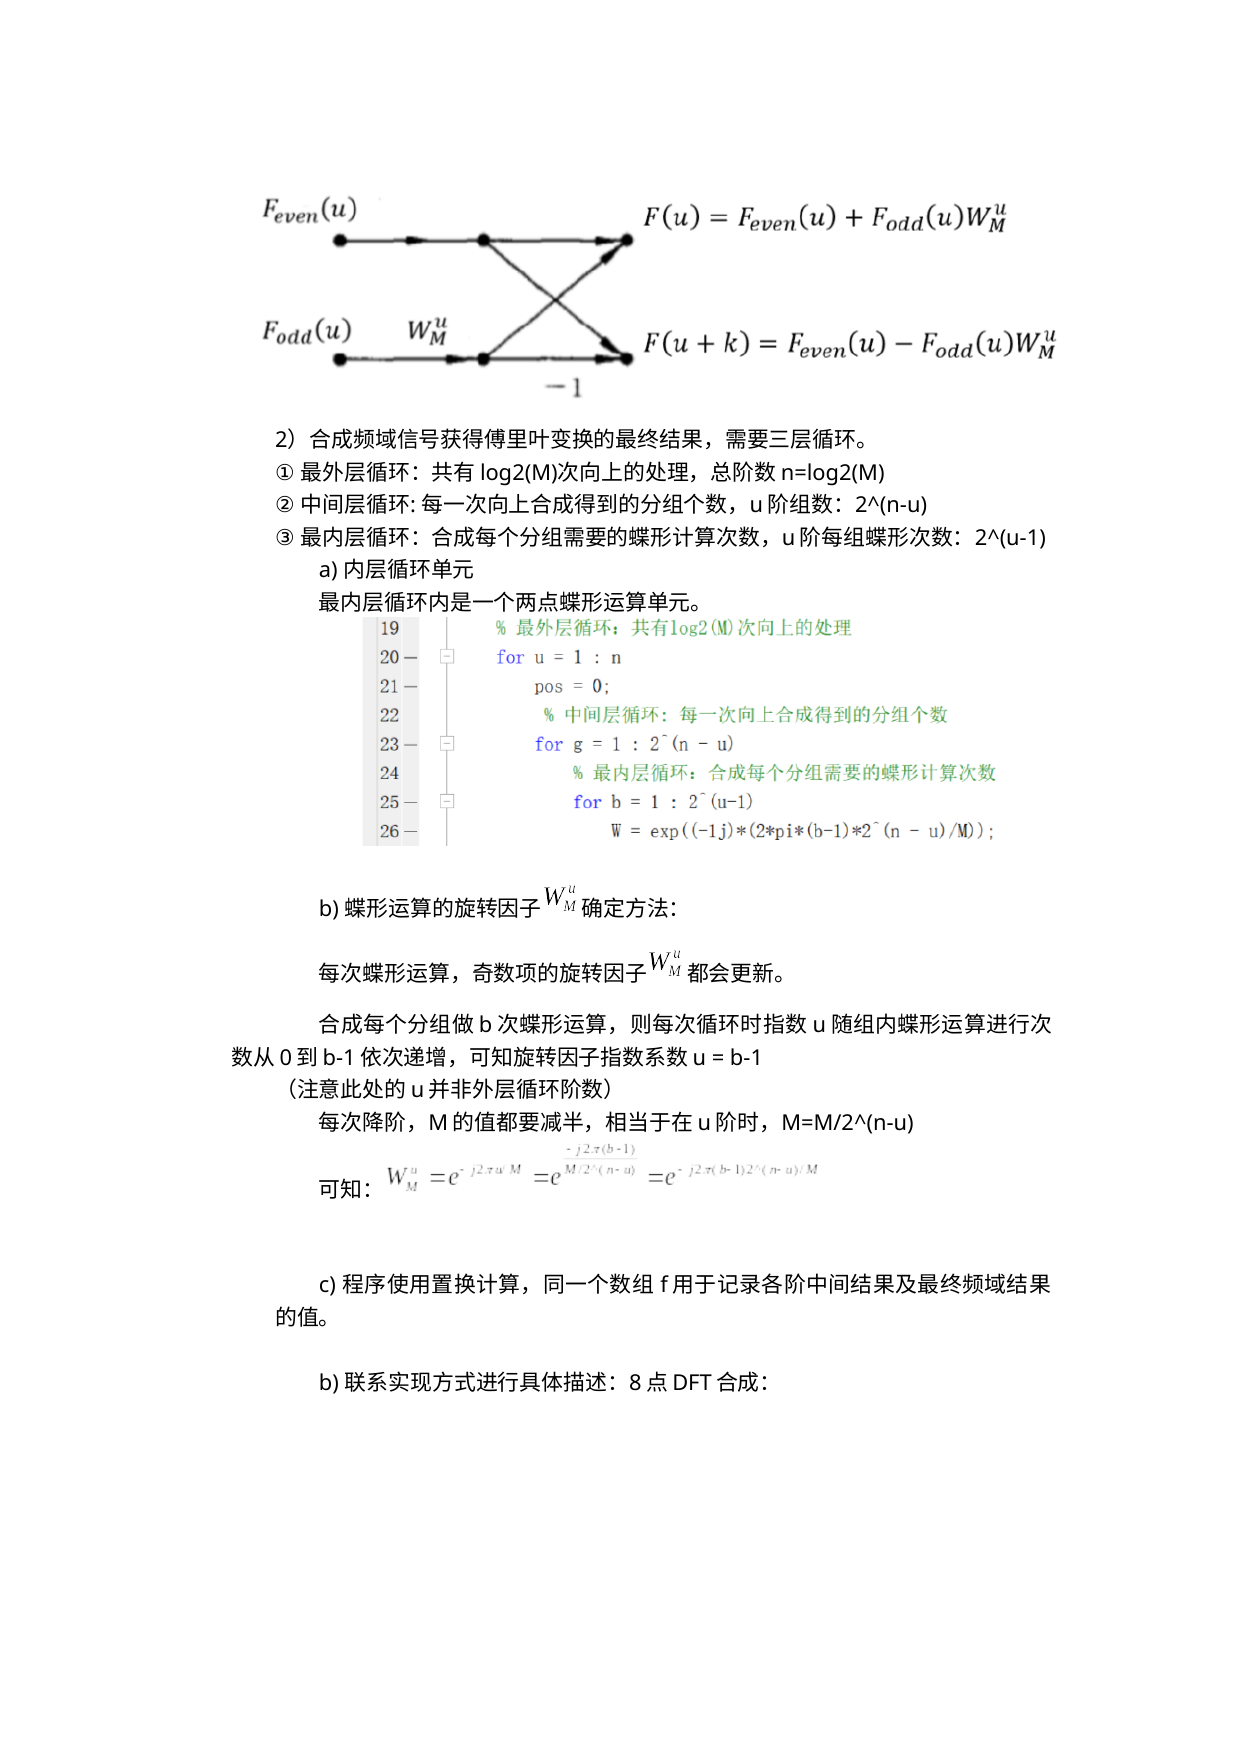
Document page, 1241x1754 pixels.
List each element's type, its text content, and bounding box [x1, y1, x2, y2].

text ② 中间层循环: 每一次向上合成得到的分组个数，u阶组数：2^(n-u) [231, 487, 1053, 519]
text 最内层循环内是一个两点蝶形运算单元。 [275, 584, 1053, 617]
picture [362, 617, 1014, 846]
text c) 程序使用置换计算，同一个数组f用于记录各阶中间结果及最终频域结果的值。 [275, 1267, 1053, 1332]
text b) 联系实现方式进行具体描述：8点DFT合成： [275, 1364, 1053, 1397]
text ① 最外层循环：共有log2(M)次向上的处理，总阶数n=log2(M) [231, 454, 1053, 487]
text a) 内层循环单元 [275, 552, 1053, 584]
text ③ 最内层循环：合成每个分组需要的蝶形计算次数，u阶每组蝶形次数：2^(u-1) [231, 519, 1053, 552]
picture [231, 162, 1097, 408]
text 2）合成频域信号获得傅里叶变换的最终结果，需要三层循环。 [231, 422, 1053, 454]
text 每次降阶，M的值都要减半，相当于在u阶时，M=M/2^(n-u) [231, 1104, 1053, 1137]
text （注意此处的u并非外层循环阶数） [231, 1072, 1053, 1104]
text 合成每个分组做b次蝶形运算，则每次循环时指数u随组内蝶形运算进行次数从0到b-1依次递增，可知旋转因子指数系数u = b-1 [231, 1007, 1053, 1072]
text 可知： [231, 1137, 1053, 1234]
text b) 蝶形运算的旋转因子确定方法： [231, 877, 1053, 942]
text 每次蝶形运算，奇数项的旋转因子都会更新。 [231, 942, 1053, 1007]
